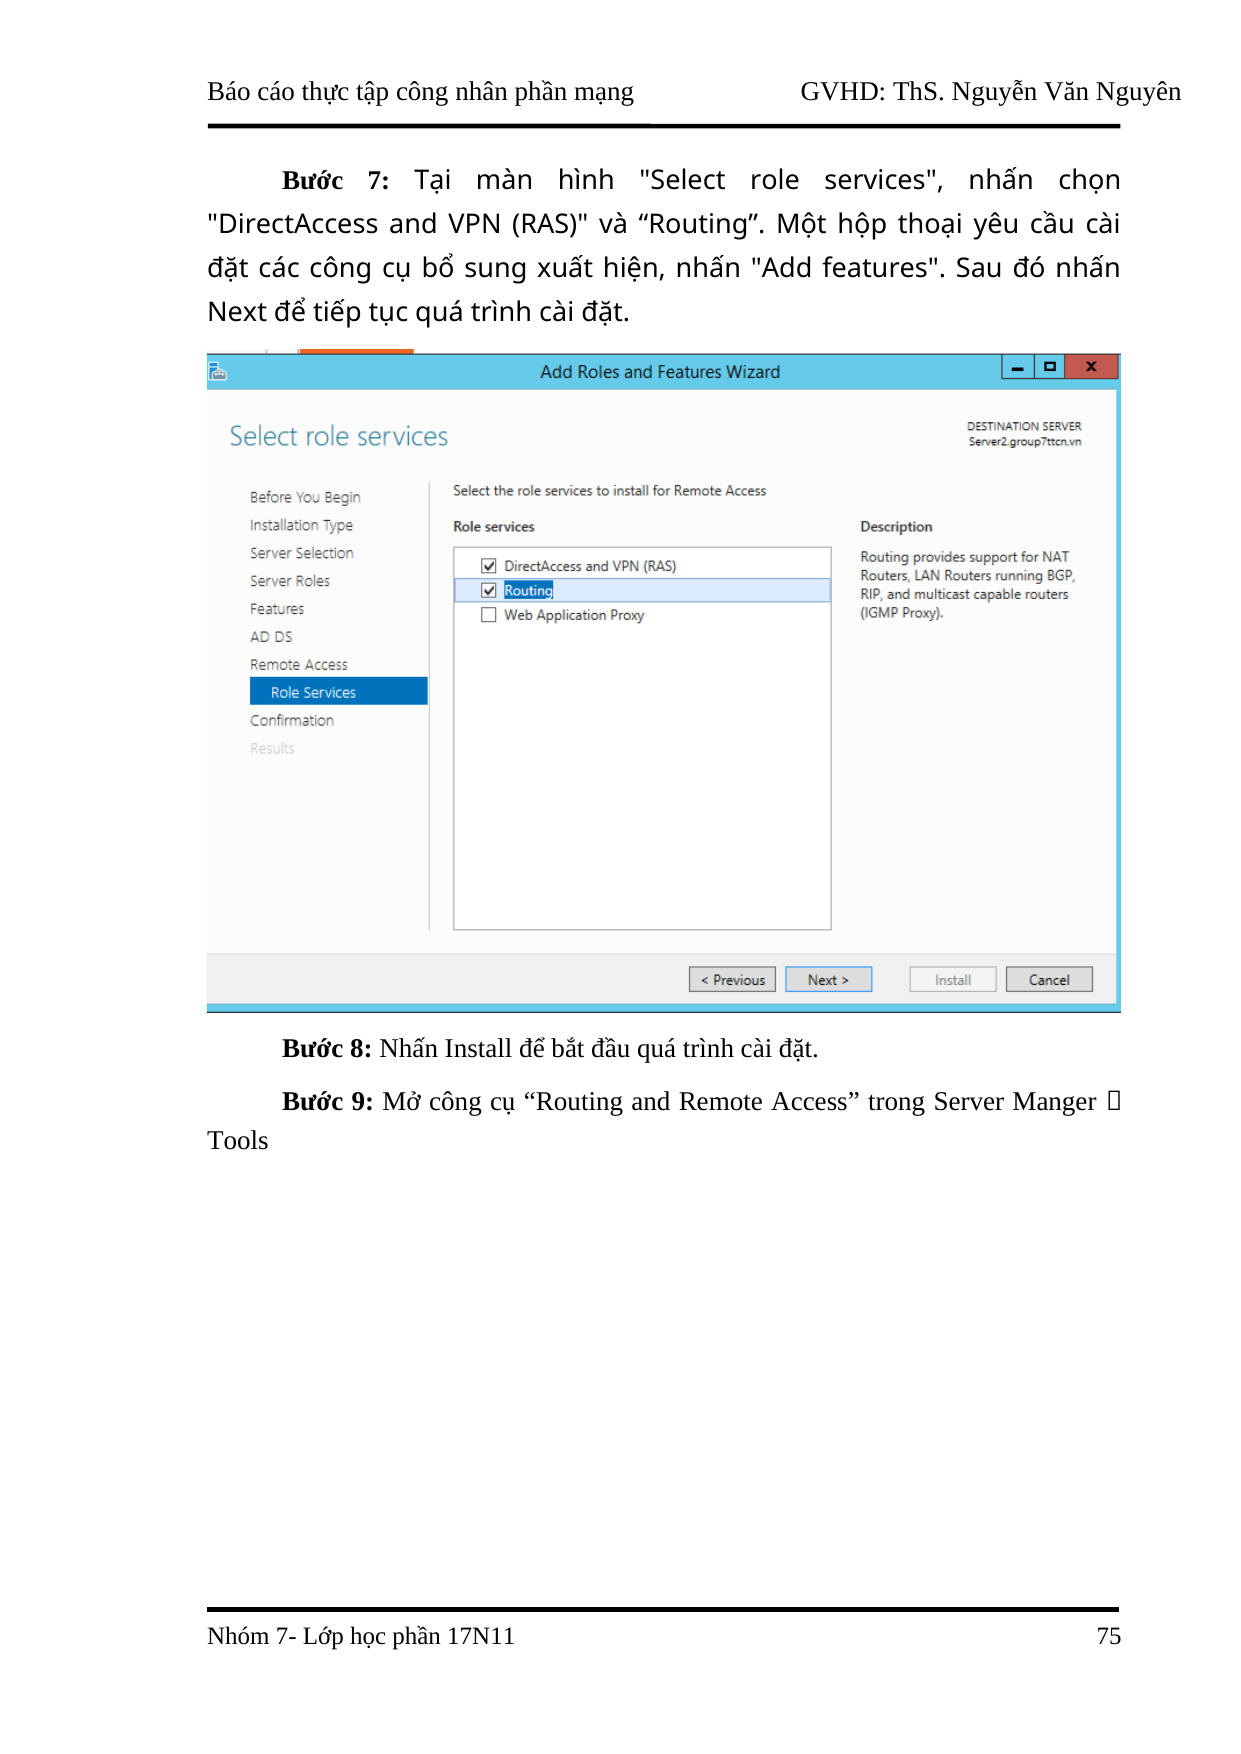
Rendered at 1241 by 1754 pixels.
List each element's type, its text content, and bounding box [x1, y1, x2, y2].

text Bước 7: Tại màn hình "Select role services", nhấn chọn "DirectAccess and VPN (RAS)" và “Routing”. Một hộp thoại yêu cầu cài đặt các công cụ bổ sung xuất hiện, nhấn "Add features". Sau đó nhấn Next để tiếp tục quá trình cài đặt. [207, 160, 1122, 329]
text Bước 8: Nhấn Install để bắt đầu quá trình cài đặt. [207, 1032, 1122, 1063]
picture [206, 349, 1121, 1013]
text Bước 9: Mở công cụ “Routing and Remote Access” trong Server Manger  Tools [207, 1081, 1122, 1156]
